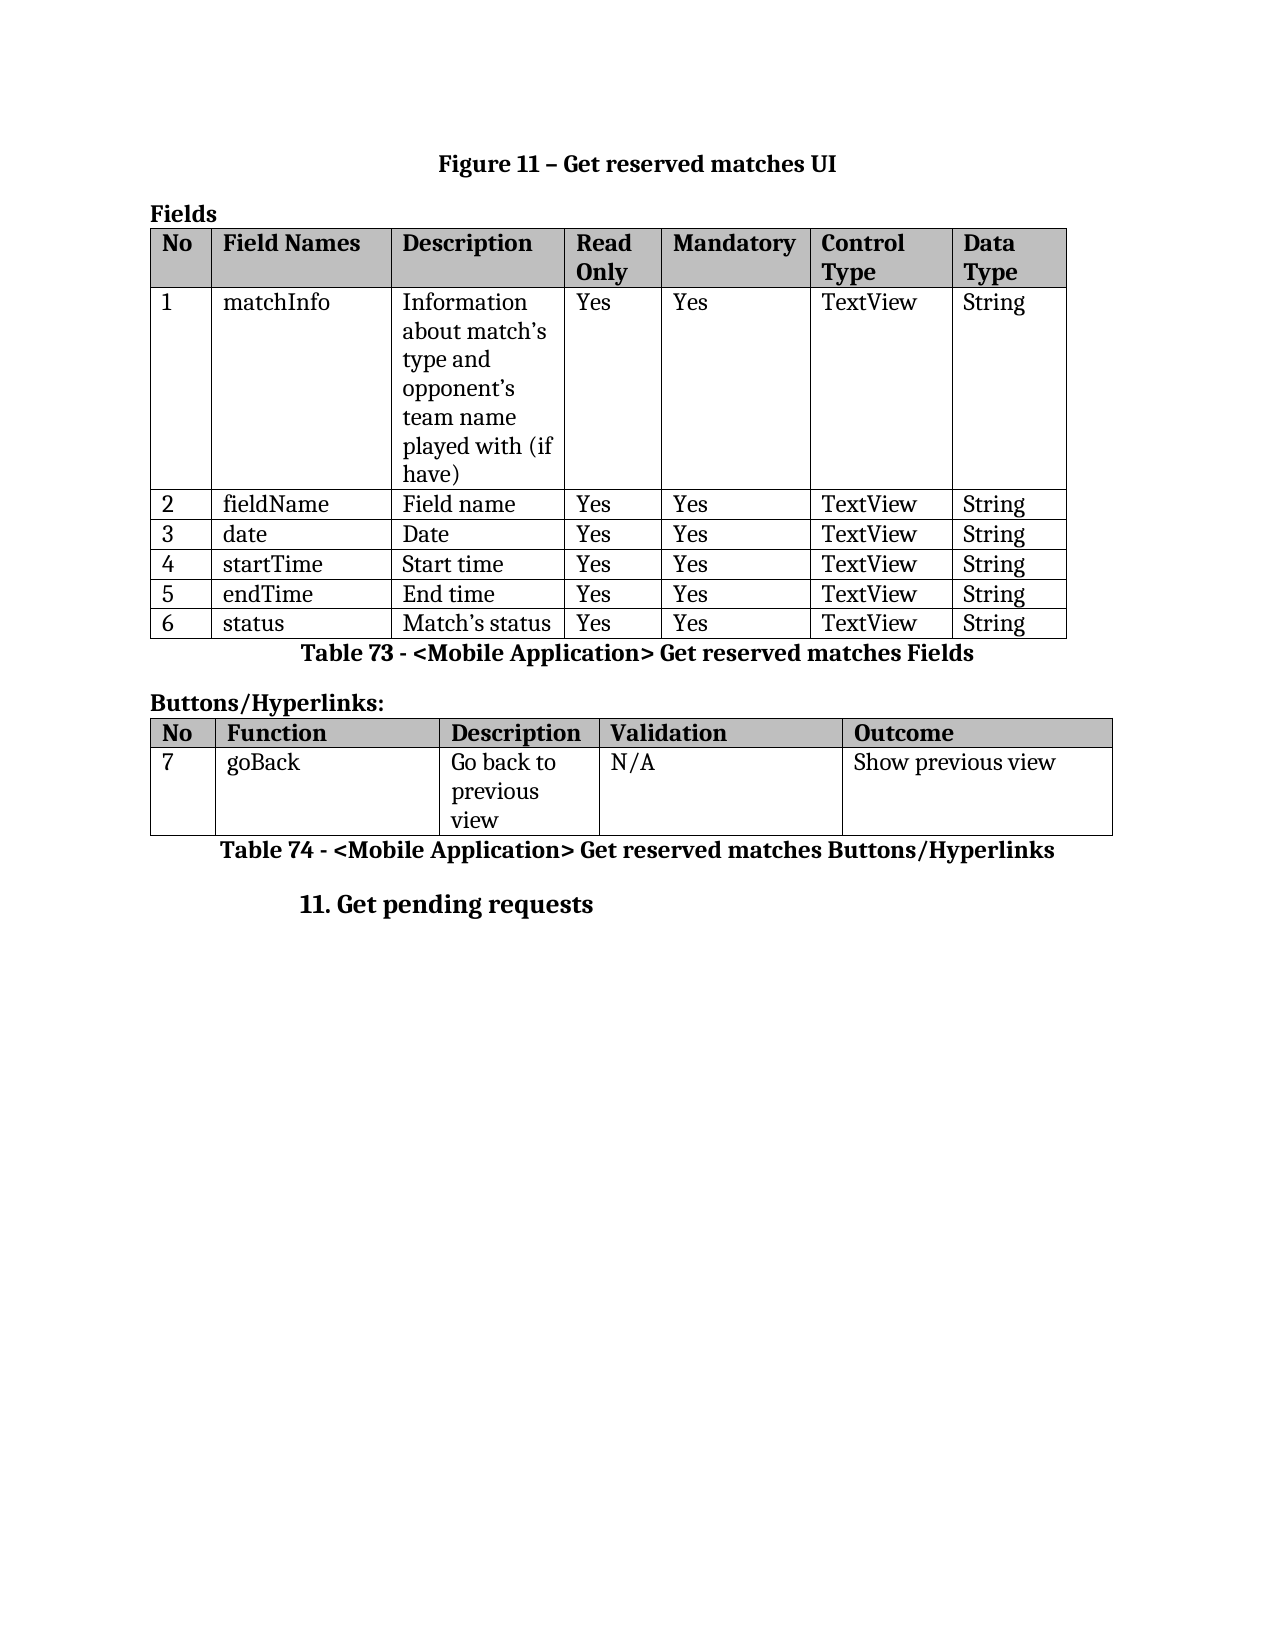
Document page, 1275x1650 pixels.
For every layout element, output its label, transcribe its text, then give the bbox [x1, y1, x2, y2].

table_cell TextView [811, 520, 952, 549]
table_cell Yes [662, 609, 810, 638]
table_cell matchInfo [212, 288, 391, 489]
table_cell Field name [392, 490, 564, 519]
table_cell fieldName [212, 490, 391, 519]
table_cell TextView [811, 490, 952, 519]
list 11. Get pending requests [300, 889, 1125, 921]
table_cell End time [392, 580, 564, 608]
table_cell Yes [565, 520, 661, 549]
table_header No [151, 719, 215, 747]
table_cell endTime [212, 580, 391, 608]
table_cell date [212, 520, 391, 549]
table_cell String [953, 550, 1066, 578]
table_cell Yes [565, 550, 661, 578]
table_cell TextView [811, 288, 952, 489]
table_cell TextView [811, 609, 952, 638]
table_cell Yes [662, 580, 810, 608]
table_cell Information about match’s type and opponent’s team name played with (if have) [392, 288, 564, 489]
table_cell N/A [600, 748, 842, 834]
table_cell 2 [151, 490, 211, 519]
table_cell String [953, 580, 1066, 608]
table_header Read Only [565, 229, 661, 287]
table_cell Start time [392, 550, 564, 578]
table_cell String [953, 288, 1066, 489]
table_cell status [212, 609, 391, 638]
text Table 74 - <Mobile Application> Get reserved matches Buttons/Hyperlinks [150, 836, 1125, 864]
table_cell goBack [216, 748, 439, 834]
table_cell Yes [662, 520, 810, 549]
table_header Function [216, 719, 439, 747]
table_cell String [953, 490, 1066, 519]
table_header Validation [600, 719, 842, 747]
table_cell Yes [662, 288, 810, 489]
table_cell Match’s status [392, 609, 564, 638]
text Fields [150, 199, 1125, 228]
table_cell Yes [662, 550, 810, 578]
table_header Mandatory [662, 229, 810, 287]
text Table 73 - <Mobile Application> Get reserved matches Fields [150, 639, 1125, 668]
table_cell Yes [565, 580, 661, 608]
table_cell 3 [151, 520, 211, 549]
table_header Control Type [811, 229, 952, 287]
table_header Data Type [953, 229, 1066, 287]
table_cell 4 [151, 550, 211, 578]
table_cell String [953, 520, 1066, 549]
table_cell 7 [151, 748, 215, 834]
text Buttons/Hyperlinks: [150, 689, 1125, 717]
table_cell String [953, 609, 1066, 638]
table_cell Yes [565, 609, 661, 638]
table_header Outcome [843, 719, 1112, 747]
table_cell startTime [212, 550, 391, 578]
table_header No [151, 229, 211, 287]
table_cell 5 [151, 580, 211, 608]
table_cell Yes [662, 490, 810, 519]
table_cell 1 [151, 288, 211, 489]
table_cell Yes [565, 288, 661, 489]
table_header Description [392, 229, 564, 287]
table_cell TextView [811, 580, 952, 608]
table_header Description [440, 719, 599, 747]
table_header Field Names [212, 229, 391, 287]
table_cell Date [392, 520, 564, 549]
table_cell Yes [565, 490, 661, 519]
table_cell 6 [151, 609, 211, 638]
table_cell Show previous view [843, 748, 1112, 834]
table_cell TextView [811, 550, 952, 578]
table_cell Go back to previous view [440, 748, 599, 834]
